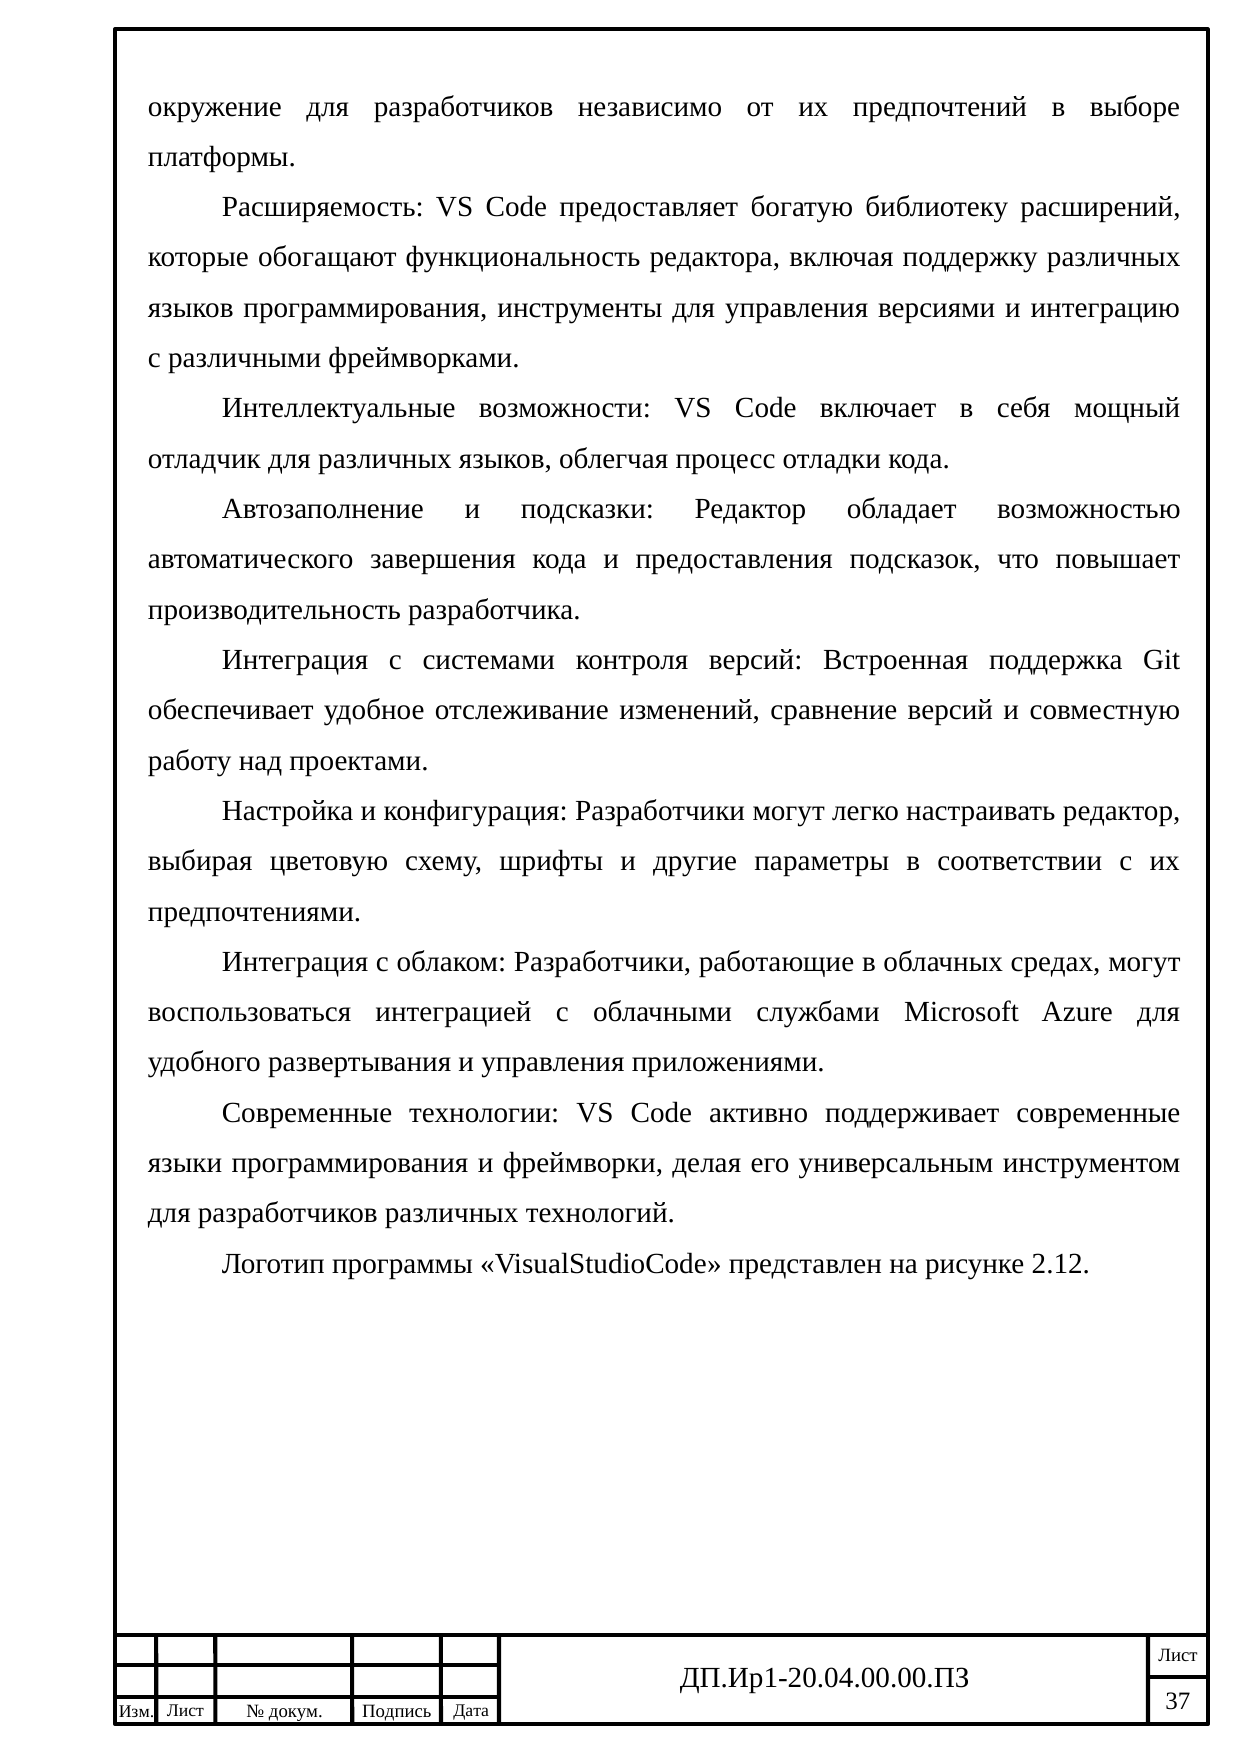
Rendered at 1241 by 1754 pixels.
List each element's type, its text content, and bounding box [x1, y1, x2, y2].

text Современные технологии: VS Code активно поддерживает современные языки программирования и фреймворки, делая его универсальным инструментом для разработчиков различных технологий. [148, 1095, 1181, 1229]
text Интеграция с облаком: Разработчики, работающие в облачных средах, могут воспользоваться интеграцией с облачными службами Microsoft Azure для удобного развертывания и управления приложениями. [148, 944, 1181, 1078]
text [148, 89, 1181, 172]
text Расширяемость: VS Code предоставляет богатую библиотеку расширений, которые обогащают функциональность редактора, включая поддержку различных языков программирования, инструменты для управления версиями и интеграцию с различными фреймворками. [148, 189, 1181, 374]
text Логотип программы «VisualStudioCode» представлен на рисунке 2.12. [148, 1246, 1181, 1279]
text Интеграция с системами контроля версий: Встроенная поддержка Git обеспечивает удобное отслеживание изменений, сравнение версий и совместную работу над проектами. [148, 642, 1181, 776]
text Автозаполнение и подсказки: Редактор обладает возможностью автоматического завершения кода и предоставления подсказок, что повышает производительность разработчика. [148, 491, 1181, 625]
text Настройка и конфигурация: Разработчики могут легко настраивать редактор, выбирая цветовую схему, шрифты и другие параметры в соответствии с их предпочтениями. [148, 793, 1181, 927]
text Интеллектуальные возможности: VS Code включает в себя мощный отладчик для различных языков, облегчая процесс отладки кода. [148, 391, 1181, 474]
